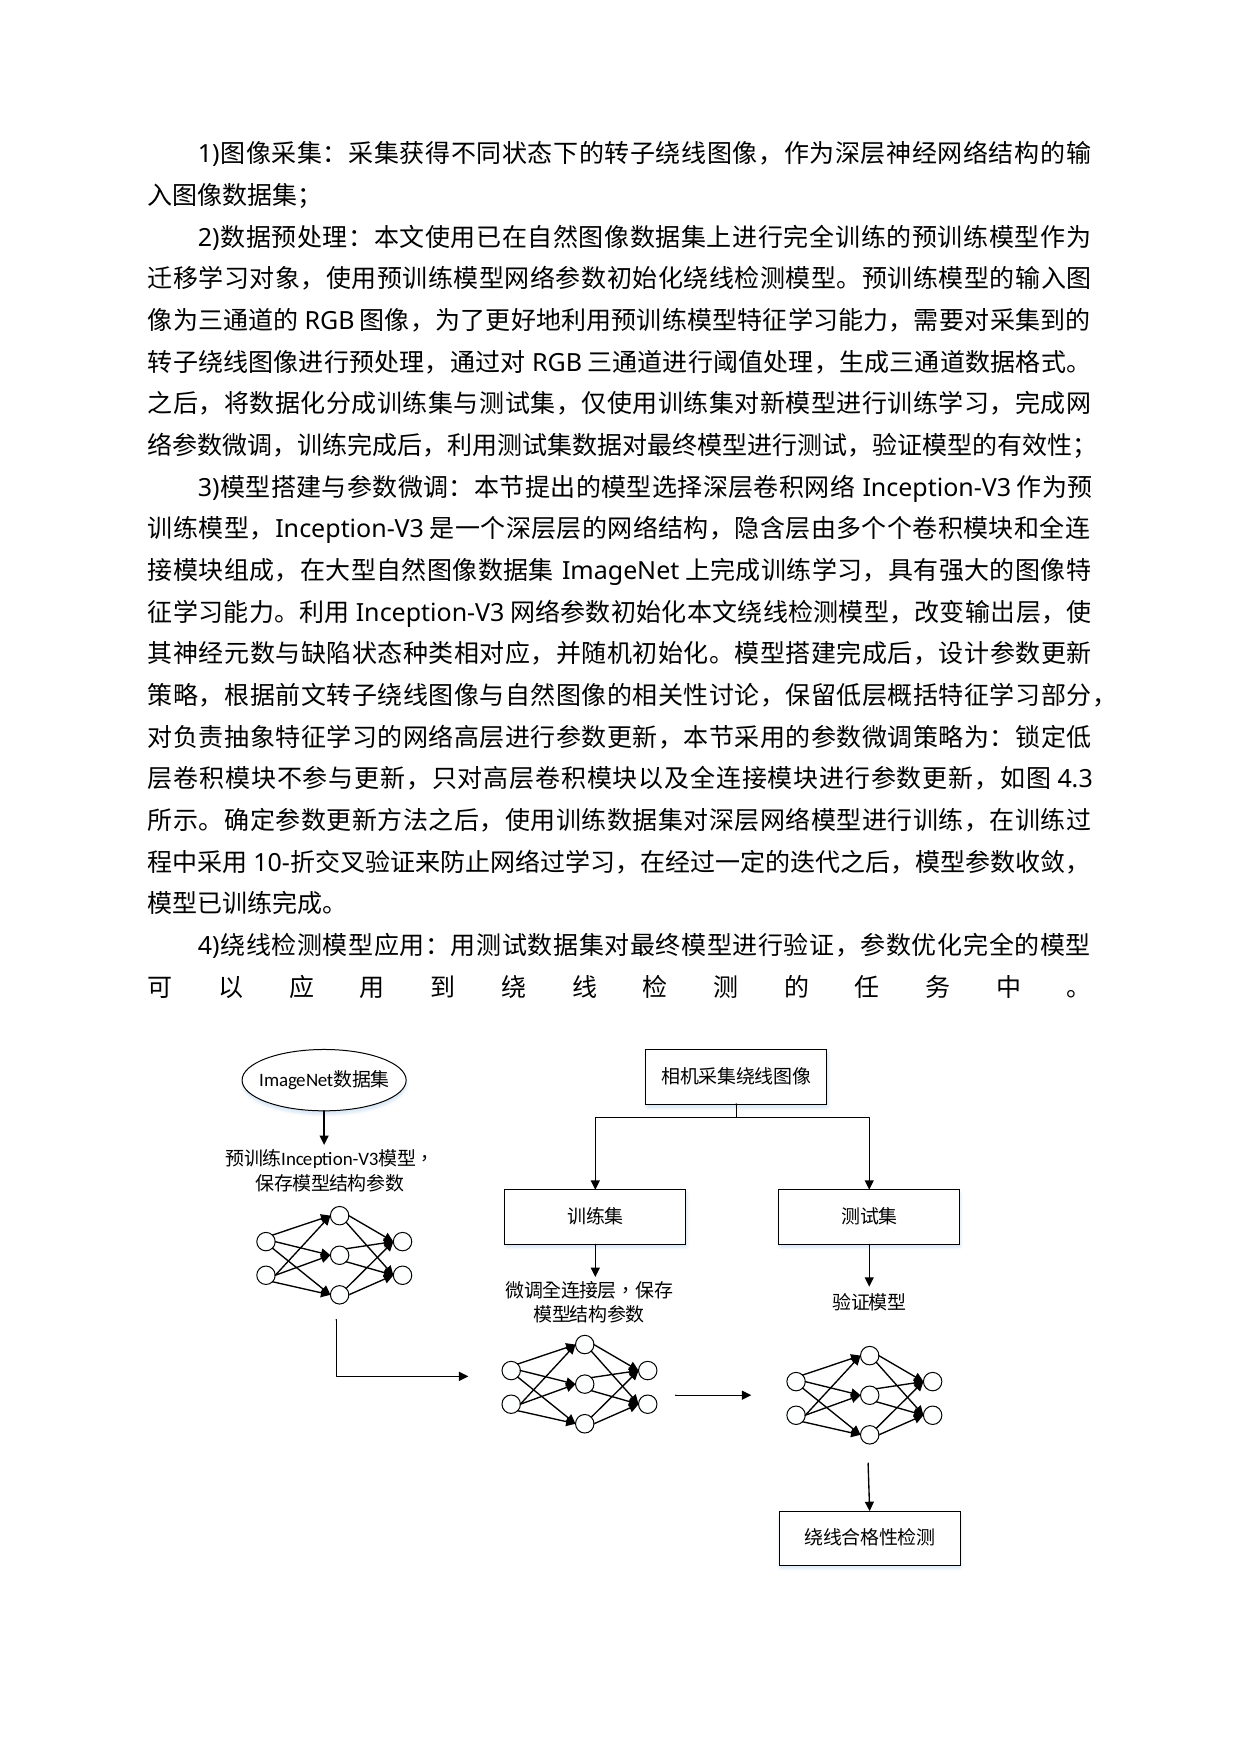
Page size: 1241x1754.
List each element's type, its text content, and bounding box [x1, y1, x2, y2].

text 3)模型搭建与参数微调：本节提出的模型选择深层卷积网络Inception-V3作为预训练模型，Inception-V3是一个深层层的网络结构，隐含层由多个个卷积模块和全连接模块组成，在大型自然图像数据集 ImageNet上完成训练学习，具有强大的图像特征学习能力。利用Inception-V3网络参数初始化本文绕线检测模型，改变输岀层，使其神经元数与缺陷状态种类相对应，并随机初始化。模型搭建完成后，设计参数更新策略，根据前文转子绕线图像与自然图像的相关性讨论，保留低层概括特征学习部分，对负责抽象特征学习的网络高层进行参数更新，本节采用的参数微调策略为：锁定低层卷积模块不参与更新，只对高层卷积模块以及全连接模块进行参数更新，如图4.3所示。确定参数更新方法之后，使用训练数据集对深层网络模型进行训练，在训练过程中采用10-折交叉验证来防止网络过学习，在经过一定的迭代之后，模型参数收敛，模型已训练完成。 [148, 463, 1092, 921]
text 2)数据预处理：本文使用已在自然图像数据集上进行完全训练的预训练模型作为迁移学习对象，使用预训练模型网络参数初始化绕线检测模型。预训练模型的输入图像为三通道的RGB图像，为了更好地利用预训练模型特征学习能力，需要对采集到的转子绕线图像进行预处理，通过对RGB三通道进行阈值处理，生成三通道数据格式。之后，将数据化分成训练集与测试集，仅使用训练集对新模型进行训练学习，完成网络参数微调，训练完成后，利用测试集数据对最终模型进行测试，验证模型的有效性； [148, 213, 1092, 463]
text 1)图像采集：采集获得不同状态下的转子绕线图像，作为深层神经网络结构的输入图像数据集； [148, 129, 1092, 213]
text 4)绕线检测模型应用：用测试数据集对最终模型进行验证，参数优化完全的模型可以应用到绕线检测的任务中。 [148, 921, 1092, 1046]
